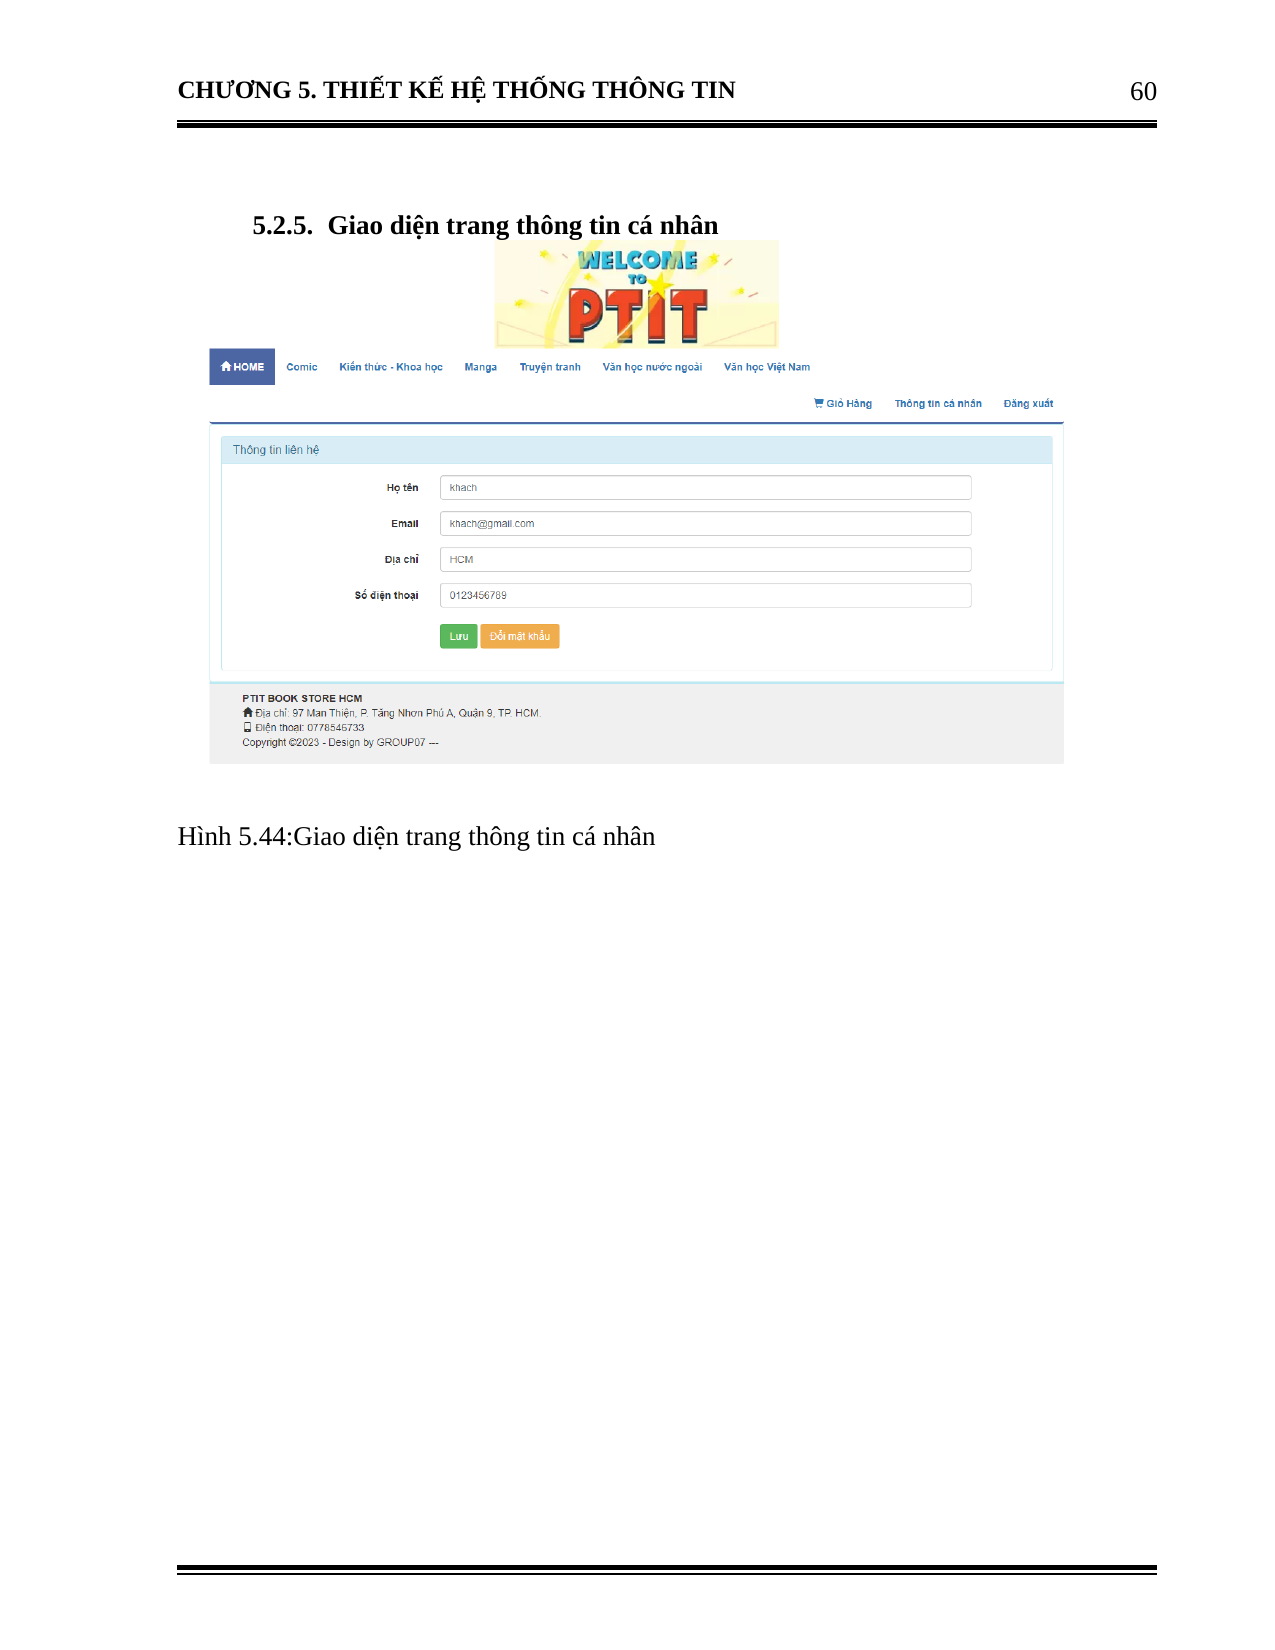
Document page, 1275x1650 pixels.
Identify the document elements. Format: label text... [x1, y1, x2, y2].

picture [177, 240, 1153, 804]
subtitle Giao diện trang thông tin cá nhân [252, 209, 1157, 240]
